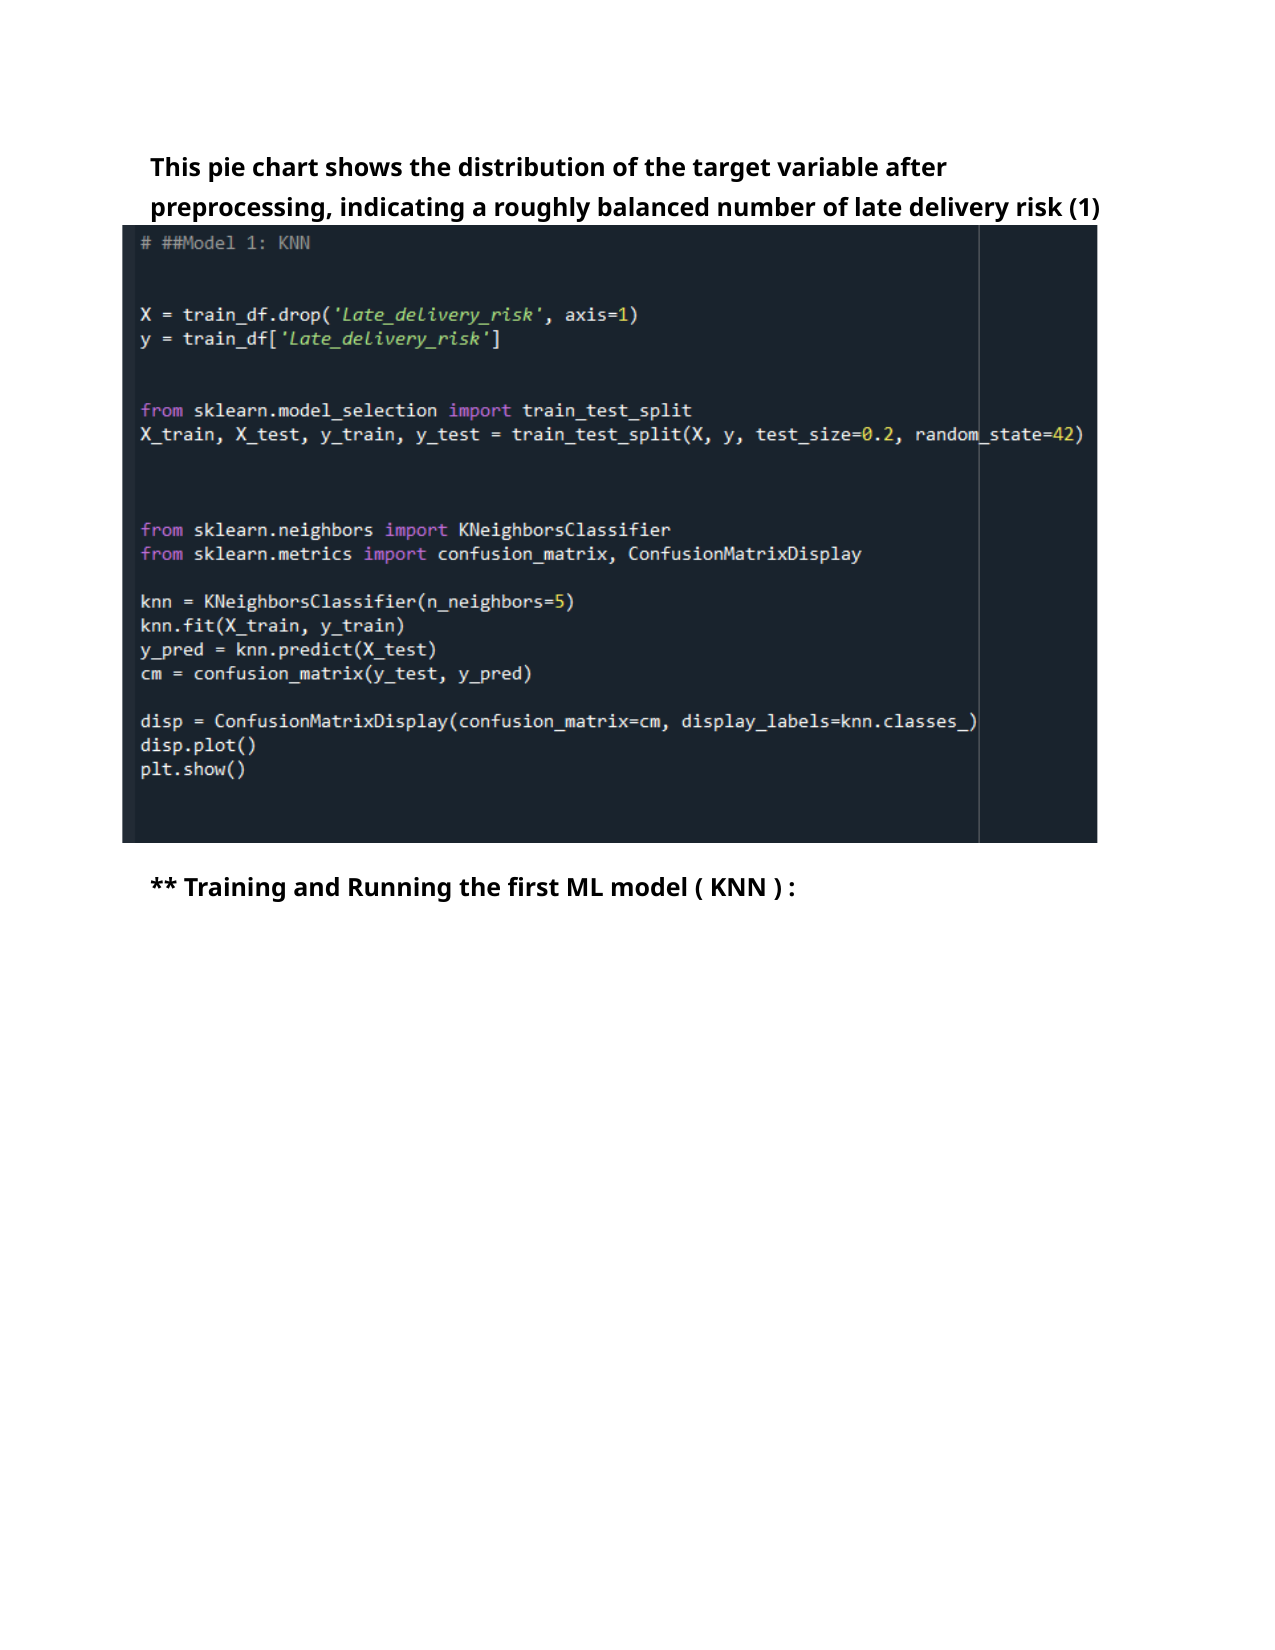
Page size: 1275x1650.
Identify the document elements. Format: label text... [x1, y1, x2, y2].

text ** Conduct required data preprocessing in order to train and run the ML models: __________________________________________________________________________________ -- Data Distribution after Preprocessing: This pie chart shows the distribution of the target variable after preprocessing, indicating a roughly balanced number of late delivery risk (1) and non-risk (0) cases, which supports the training process of the models. [150, 150, 1125, 302]
picture [122, 225, 1098, 843]
